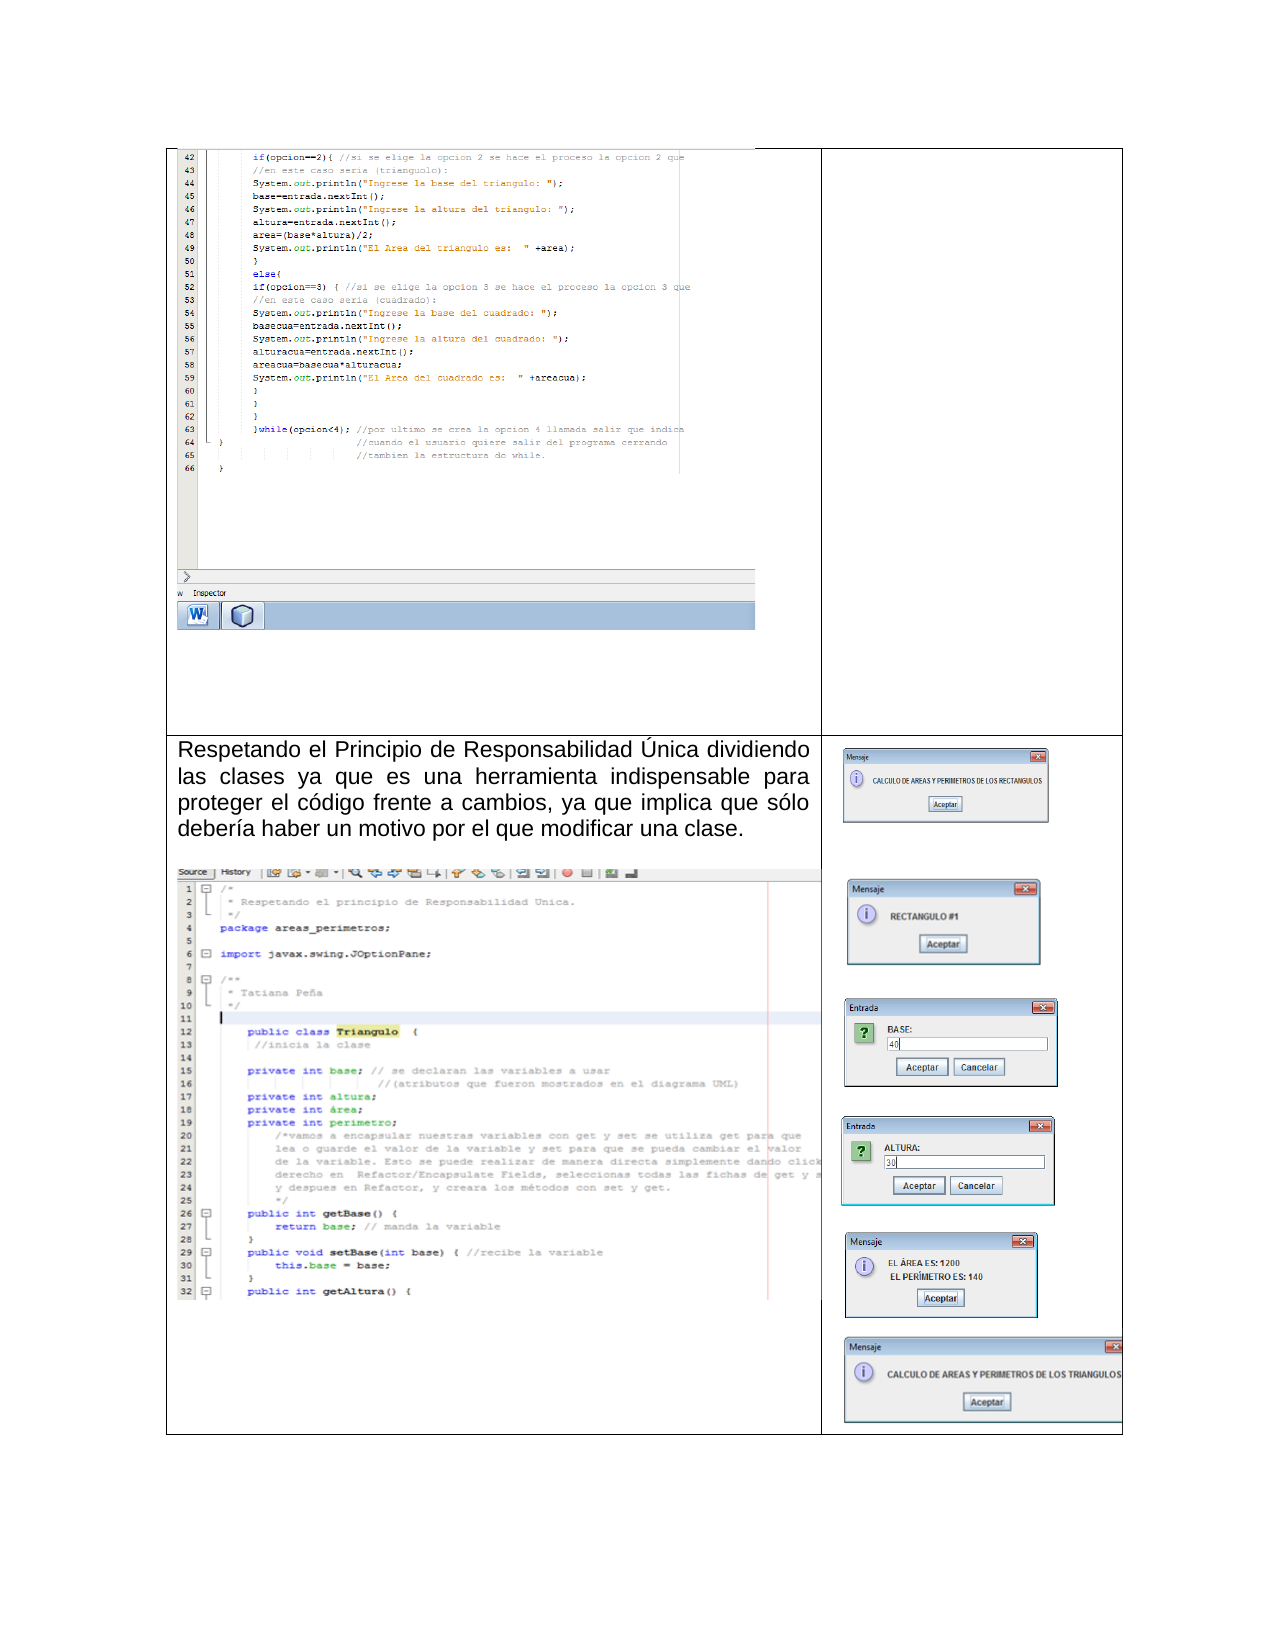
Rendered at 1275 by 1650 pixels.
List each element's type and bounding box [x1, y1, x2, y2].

picture [177, 148, 756, 630]
picture [177, 869, 822, 1300]
picture [832, 867, 1123, 1434]
table_cell [167, 736, 821, 1433]
table_header [822, 149, 1122, 735]
table_header [167, 149, 821, 735]
table_cell [822, 736, 1122, 1433]
picture [832, 736, 1055, 842]
